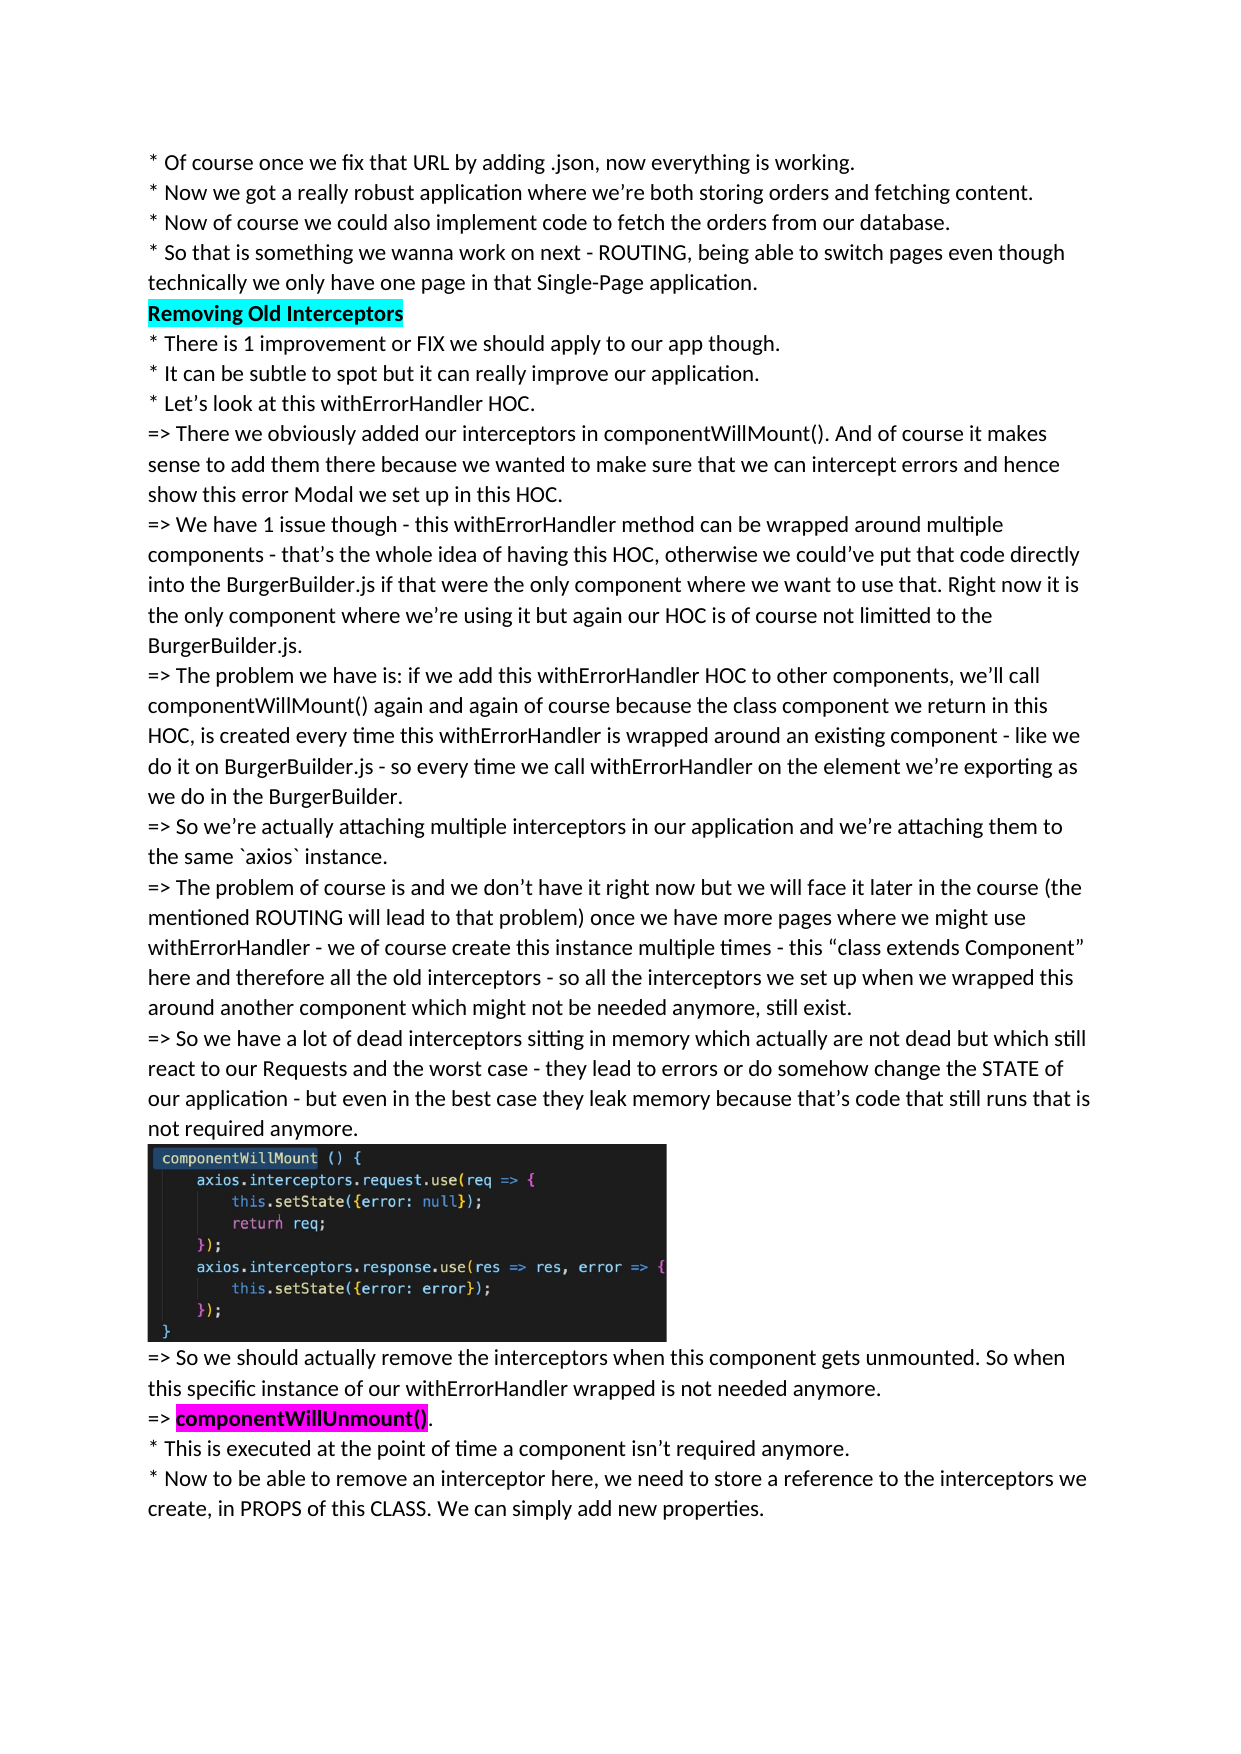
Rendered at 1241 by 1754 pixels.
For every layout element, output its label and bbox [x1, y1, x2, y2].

text [148, 148, 1093, 1523]
picture [147, 1144, 667, 1342]
